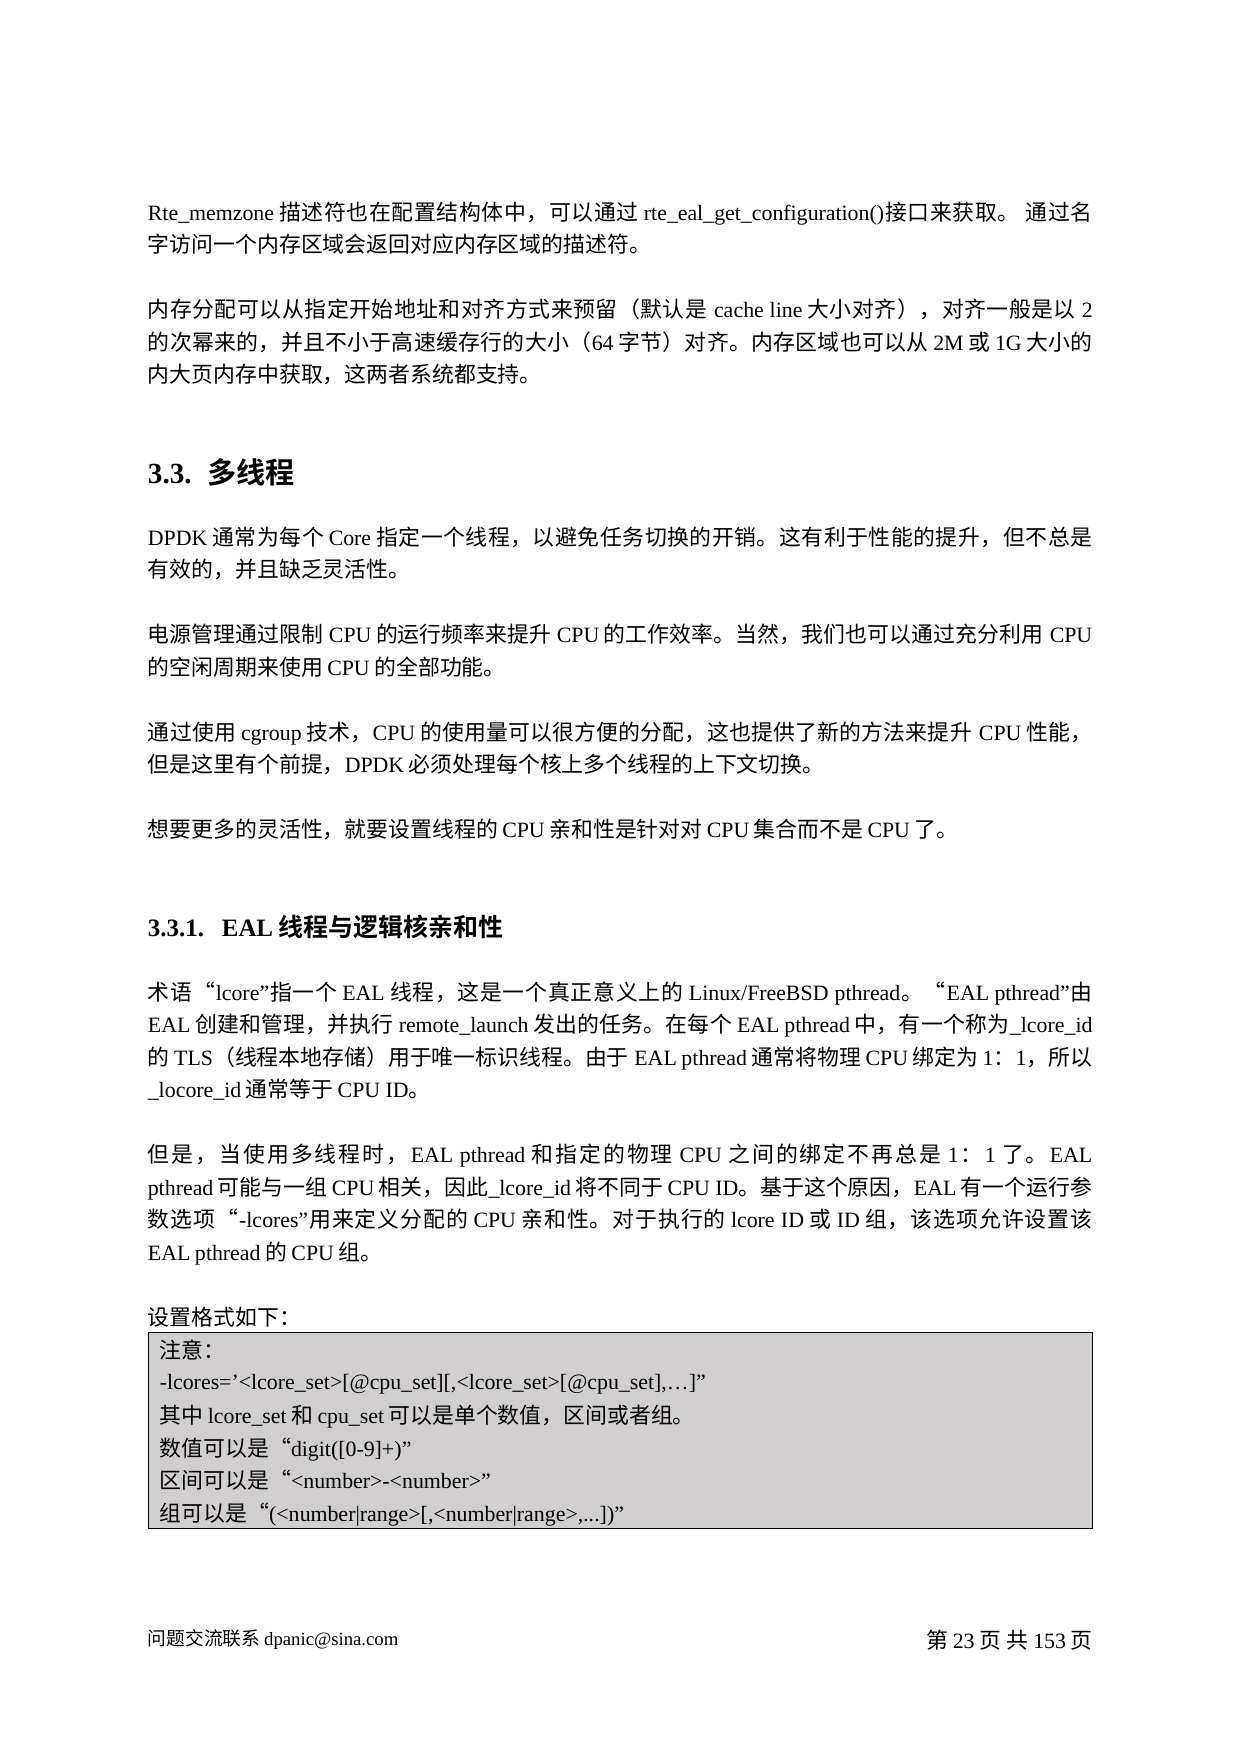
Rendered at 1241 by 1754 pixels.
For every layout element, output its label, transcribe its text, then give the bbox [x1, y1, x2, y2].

text 但是，当使用多线程时，EAL pthread和指定的物理CPU之间的绑定不再总是1：1了。EAL pthread可能与一组CPU相关，因此_lcore_id将不同于CPU ID。基于这个原因，EAL有一个运行参数选项“-lcores”用来定义分配的CPU亲和性。对于执行的lcore ID或ID组，该选项允许设置该EAL pthread的CPU组。 [148, 1137, 1092, 1267]
text 通过使用cgroup技术，CPU的使用量可以很方便的分配，这也提供了新的方法来提升CPU性能， 但是这里有个前提，DPDK必须处理每个核上多个线程的上下文切换。 [148, 714, 1092, 779]
subtitle EAL线程与逻辑核亲和性 [148, 893, 1092, 958]
text 想要更多的灵活性，就要设置线程的CPU亲和性是针对对CPU集合而不是CPU了。 [148, 812, 1092, 844]
text 内存分配可以从指定开始地址和对齐方式来预留（默认是cache line大小对齐），对齐一般是以2的次幂来的，并且不小于高速缓存行的大小（64字节）对齐。内存区域也可以从2M或1G大小的内大页内存中获取，这两者系统都支持。 [148, 292, 1092, 389]
text 术语“lcore”指一个EAL线程，这是一个真正意义上的Linux/FreeBSD pthread。“EAL pthread”由EAL创建和管理，并执行remote_launch发出的任务。在每个EAL pthread中，有一个称为_lcore_id的TLS（线程本地存储）用于唯一标识线程。由于EAL pthread通常将物理CPU绑定为1：1，所以_locore_id通常等于CPU ID。 [148, 974, 1092, 1104]
table_header 注意： -lcores=’<lcore_set>[@cpu_set][,<lcore_set>[@cpu_set],…]” 其中lcore_set和cpu_set可以是单个数值，区间或者组。 数值可以是“digit([0-9]+)” 区间可以是“<number>-<number>” 组可以是“(<number|range>[,<number|range>,...])” [149, 1333, 1092, 1528]
subtitle 多线程 [148, 438, 1092, 503]
text 设置格式如下： [148, 1299, 1092, 1332]
text 电源管理通过限制CPU的运行频率来提升CPU的工作效率。当然，我们也可以通过充分利用CPU的空闲周期来使用CPU的全部功能。 [148, 617, 1092, 682]
text DPDK通常为每个Core指定一个线程，以避免任务切换的开销。这有利于性能的提升，但不总是有效的，并且缺乏灵活性。 [148, 519, 1092, 584]
text Rte_memzone描述符也在配置结构体中，可以通过rte_eal_get_configuration()接口来获取。 通过名字访问一个内存区域会返回对应内存区域的描述符。 [148, 194, 1092, 259]
